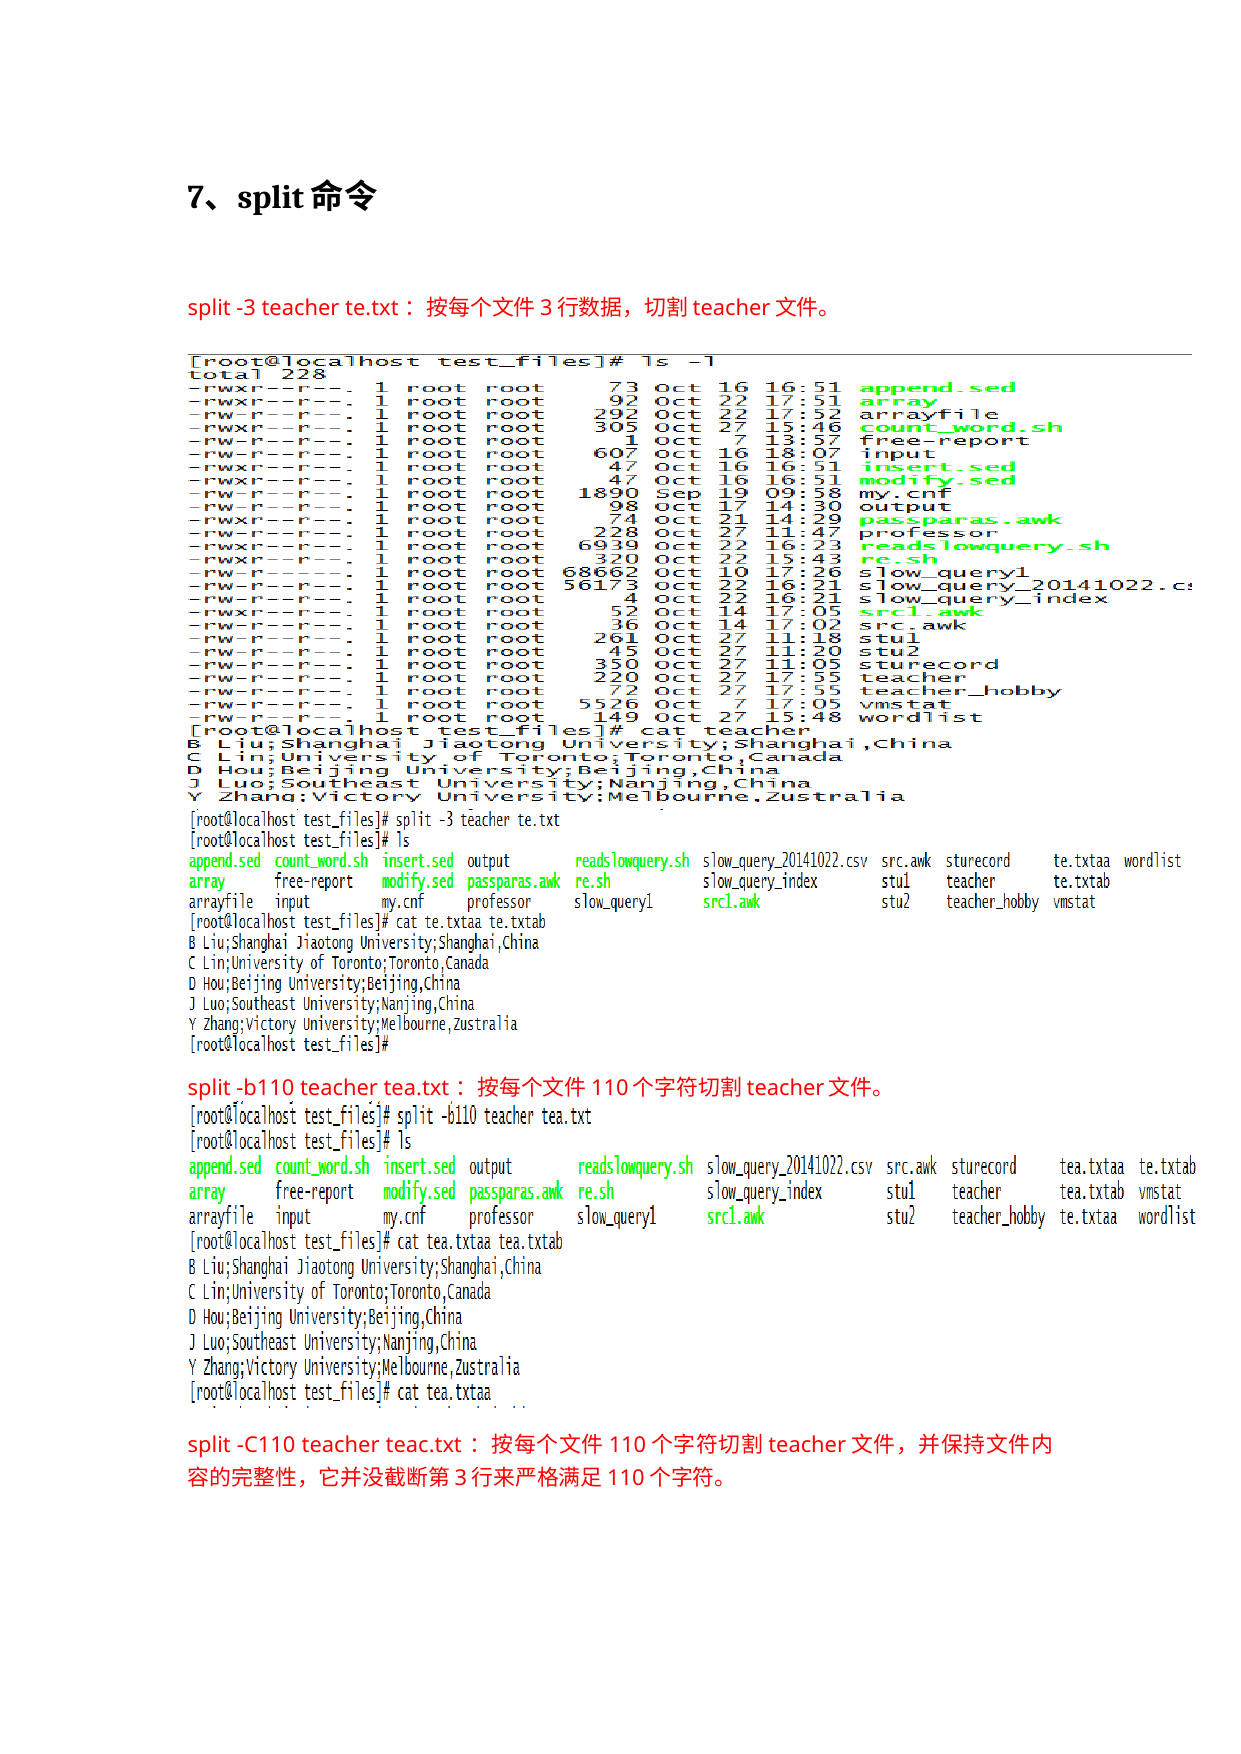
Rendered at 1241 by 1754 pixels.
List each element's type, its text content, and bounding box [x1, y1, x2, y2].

picture [187, 809, 1185, 1064]
picture [187, 1101, 1219, 1408]
subtitle 7、split命令 [187, 162, 1053, 227]
text split -3 teacher te.txt ：按每个文件3行数据，切割teacher文件。 [187, 289, 1053, 322]
text split -b110 teacher tea.txt ：按每个文件110个字符切割teacher文件。 [187, 1069, 1053, 1101]
picture [187, 354, 1192, 802]
text split -C110 teacher teac.txt ：按每个文件110个字符切割teacher文件，并保持文件内容的完整性，它并没截断第3行来严格满足110个字符。 [187, 1427, 1053, 1492]
